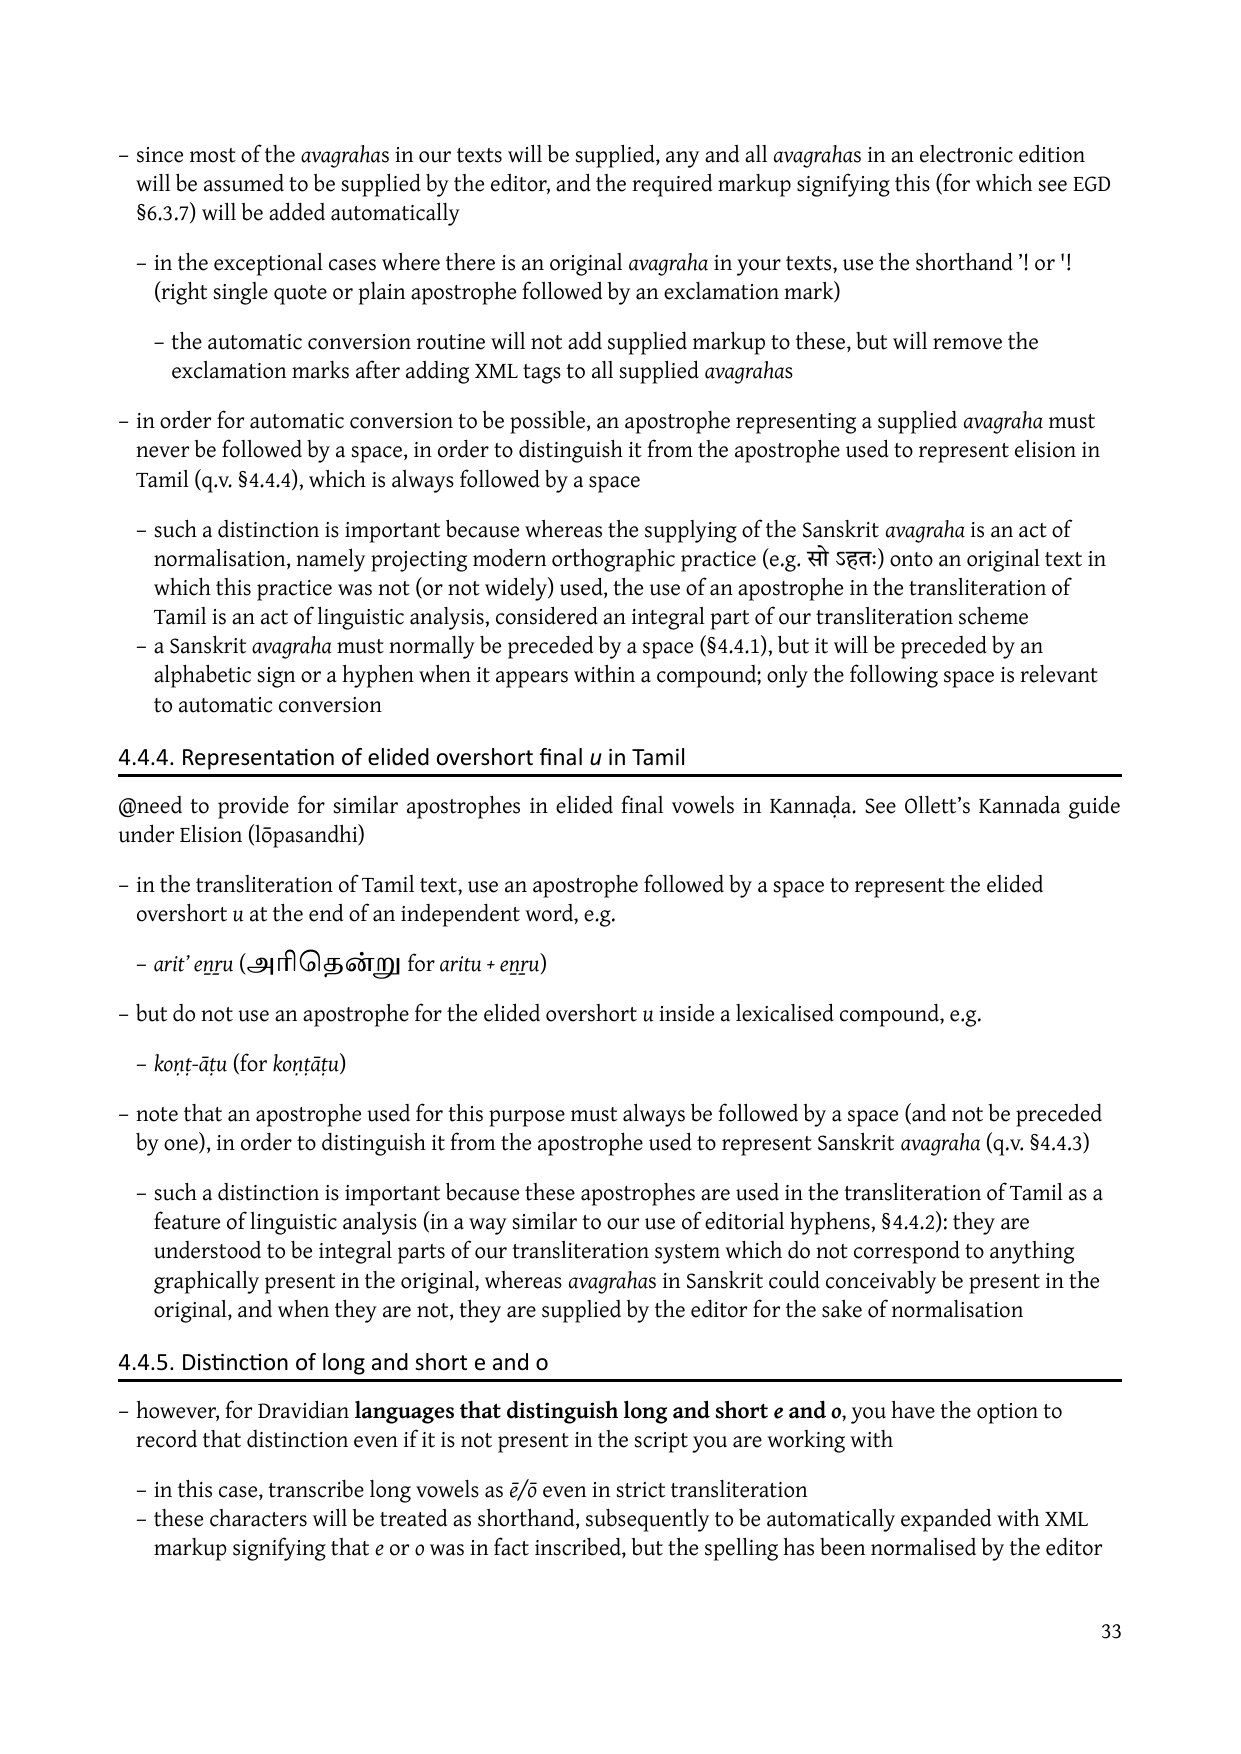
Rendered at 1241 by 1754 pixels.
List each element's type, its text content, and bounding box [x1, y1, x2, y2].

list koṇṭ-āṭu (for koṇṭāṭu) [136, 1048, 1122, 1077]
list such a distinction is important because these apostrophes are used in the transliteration of Tamil as a feature of linguistic analysis (in a way similar to our use of editorial hyphens, §4.4.2): they are understood to be integral parts of our transliteration system which do not correspond to anything graphically present in the original, whereas avagrahas in Sanskrit could conceivably be present in the original, and when they are not, they are supplied by the editor for the sake of normalisation [136, 1177, 1122, 1323]
list but do not use an apostrophe for the elided overshort u inside a lexicalised compound, e.g. [118, 998, 1122, 1027]
list in order for automatic conversion to be possible, an apostrophe representing a supplied avagraha must never be followed by a space, in order to distinguish it from the apostrophe used to represent elision in Tamil (q.v. §4.4.4), which is always followed by a space [118, 405, 1122, 493]
subtitle Representation of elided overshort final u in Tamil [118, 739, 1122, 774]
list a Sanskrit avagraha must normally be preceded by a space (§4.4.1), but it will be preceded by an alphabetic sign or a hyphen when it appears within a compound; only the following space is relevant to automatic conversion [136, 630, 1122, 718]
list in the exceptional cases where there is an original avagraha in your texts, use the shorthand ’! or '! (right single quote or plain apostrophe followed by an exclamation mark) [136, 247, 1122, 305]
text @need to provide for similar apostrophes in elided final vowels in Kannaḍa. See Ollett’s Kannada guide under Elision (lōpasandhi) [118, 790, 1122, 848]
list note that an apostrophe used for this purpose must always be followed by a space (and not be preceded by one), in order to distinguish it from the apostrophe used to represent Sanskrit avagraha (q.v. §4.4.3) [118, 1098, 1122, 1156]
list such a distinction is important because whereas the supplying of the Sanskrit avagraha is an act of normalisation, namely projecting modern orthographic practice (e.g. सो ऽहतः) onto an original text in which this practice was not (or not widely) used, the use of an apostrophe in the transliteration of Tamil is an act of linguistic analysis, considered an integral part of our transliteration scheme [136, 514, 1122, 630]
list since most of the avagrahas in our texts will be supplied, any and all avagrahas in an electronic edition will be assumed to be supplied by the editor, and the required markup signifying this (for which see EGD §6.3.7) will be added automatically [118, 139, 1122, 226]
list in this case, transcribe long vowels as ē/ō even in strict transliteration [136, 1474, 1122, 1503]
subtitle Distinction of long and short e and o [118, 1344, 1122, 1379]
list arit’ eṉṟu (அரிதென்று for aritu + eṉṟu) [136, 948, 1122, 977]
list however, for Dravidian languages that distinguish long and short e and o, you have the option to record that distinction even if it is not present in the script you are working with [118, 1395, 1122, 1453]
list these characters will be treated as shorthand, subsequently to be automatically expanded with XML markup signifying that e or o was in fact inscribed, but the spelling has been normalised by the editor [136, 1503, 1122, 1562]
list the automatic conversion routine will not add supplied markup to these, but will remove the exclamation marks after adding XML tags to all supplied avagrahas [153, 326, 1122, 384]
list in the transliteration of Tamil text, use an apostrophe followed by a space to represent the elided overshort u at the end of an independent word, e.g. [118, 869, 1122, 927]
